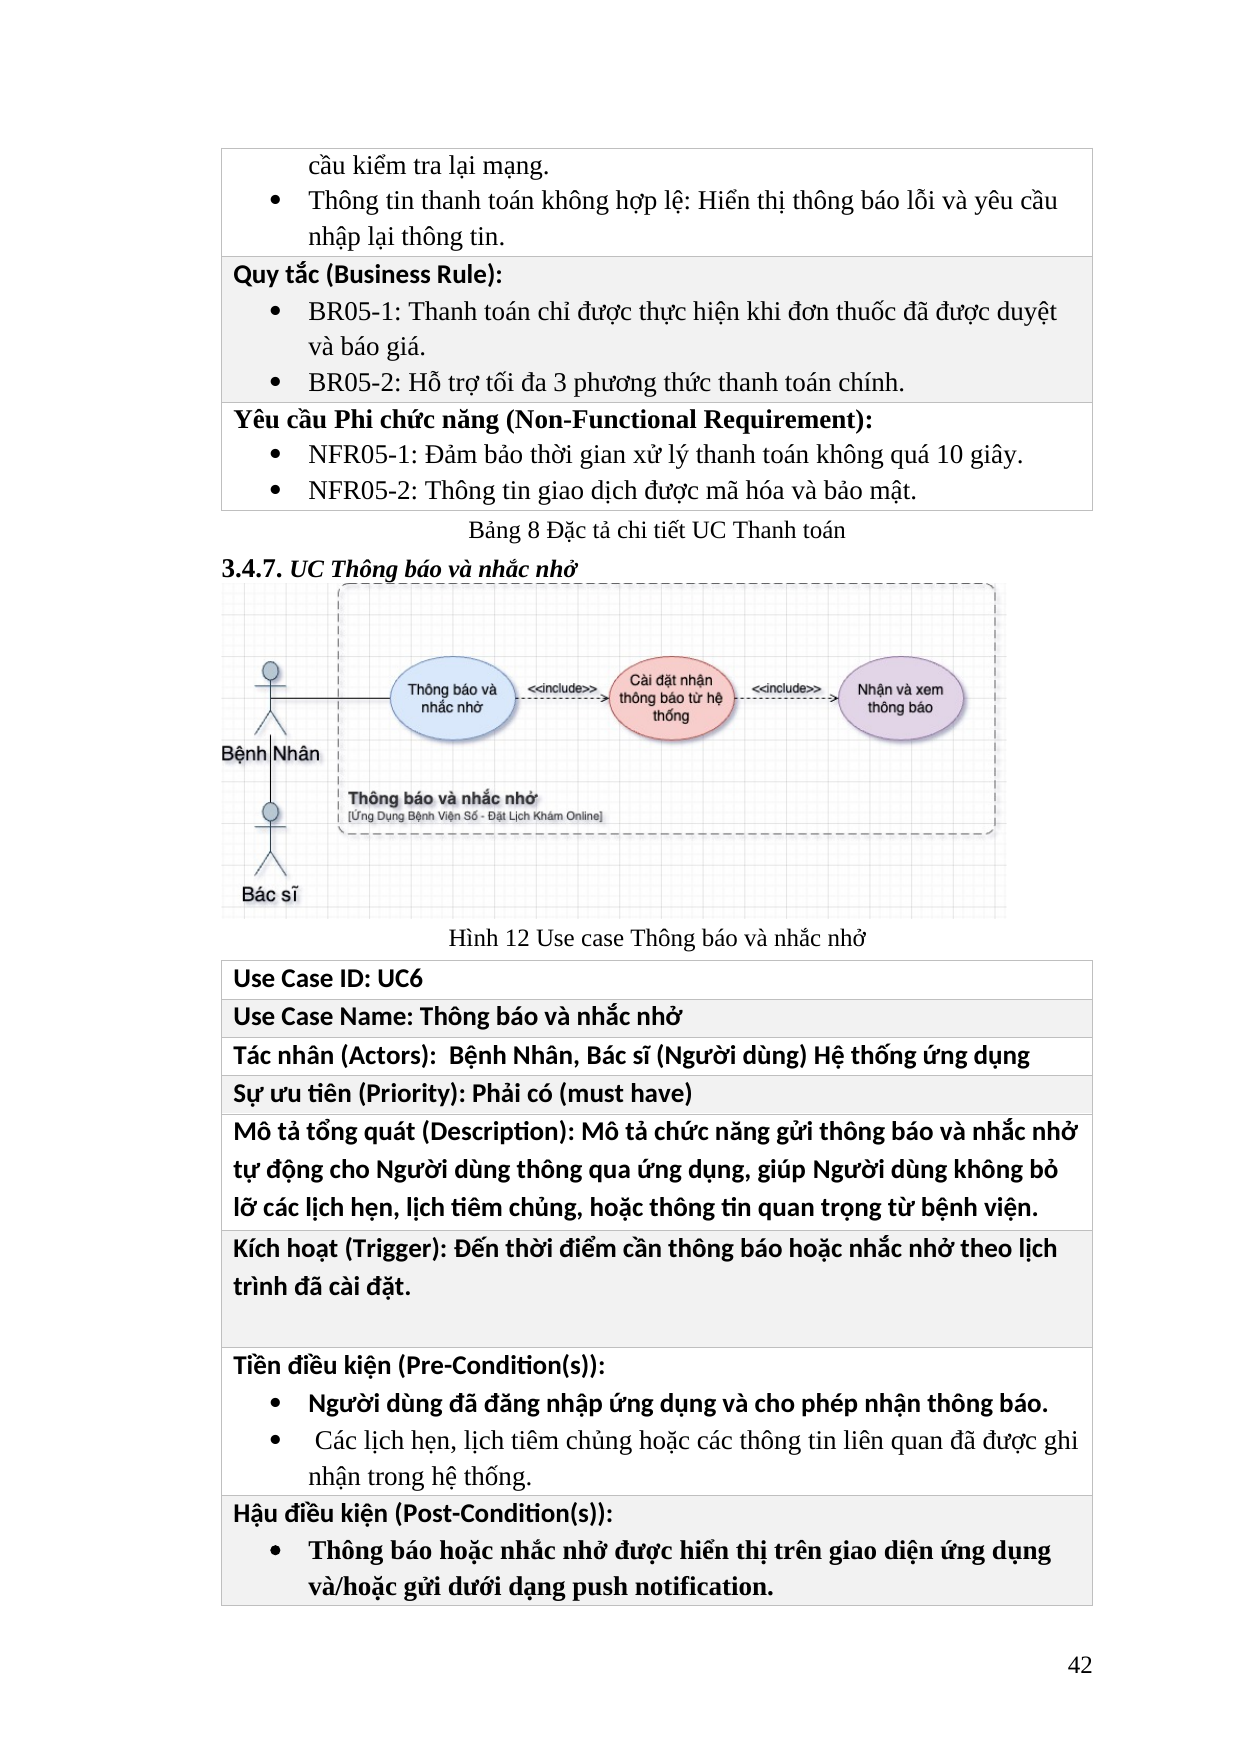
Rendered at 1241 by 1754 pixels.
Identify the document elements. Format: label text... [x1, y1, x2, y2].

table_cell Yêu cầu Phi chức năng (Non-Functional Requirement): NFR05-1: Đảm bảo thời gian xử lý thanh toán không quá 10 giây. NFR05-2: Thông tin giao dịch được mã hóa và bảo mật. [222, 403, 1092, 510]
table_header Use Case ID: UC6 [222, 961, 1092, 998]
picture [221, 583, 1007, 919]
subtitle UC Thông báo và nhắc nhở [221, 552, 1092, 583]
text Hình 12 Use case Thông báo và nhắc nhở [221, 923, 1092, 952]
table_cell Tác nhân (Actors): Bệnh Nhân, Bác sĩ (Người dùng) Hệ thống ứng dụng [222, 1038, 1092, 1075]
table_cell Tiền điều kiện (Pre-Condition(s)): Người dùng đã đăng nhập ứng dụng và cho phép nhận thông báo. Các lịch hẹn, lịch tiêm chủng hoặc các thông tin liên quan đã được ghi nhận trong hệ thống. [222, 1348, 1092, 1495]
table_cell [222, 1496, 1092, 1605]
table_cell Quy tắc (Business Rule): BR05-1: Thanh toán chỉ được thực hiện khi đơn thuốc đã được duyệt và báo giá. BR05-2: Hỗ trợ tối đa 3 phương thức thanh toán chính. [222, 257, 1092, 402]
table_cell Mô tả tổng quát (Description): Mô tả chức năng gửi thông báo và nhắc nhở tự động cho Người dùng thông qua ứng dụng, giúp Người dùng không bỏ lỡ các lịch hẹn, lịch tiêm chủng, hoặc thông tin quan trọng từ bệnh viện. [222, 1115, 1092, 1230]
table_cell Use Case Name: Thông báo và nhắc nhở [222, 1000, 1092, 1037]
table_cell Sự ưu tiên (Priority): Phải có (must have) [222, 1076, 1092, 1113]
table_cell Kích hoạt (Trigger): Đến thời điểm cần thông báo hoặc nhắc nhở theo lịch trình đã cài đặt. [222, 1231, 1092, 1347]
text Bảng 8 Đặc tả chi tiết UC Thanh toán [221, 515, 1092, 544]
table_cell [222, 149, 1092, 256]
